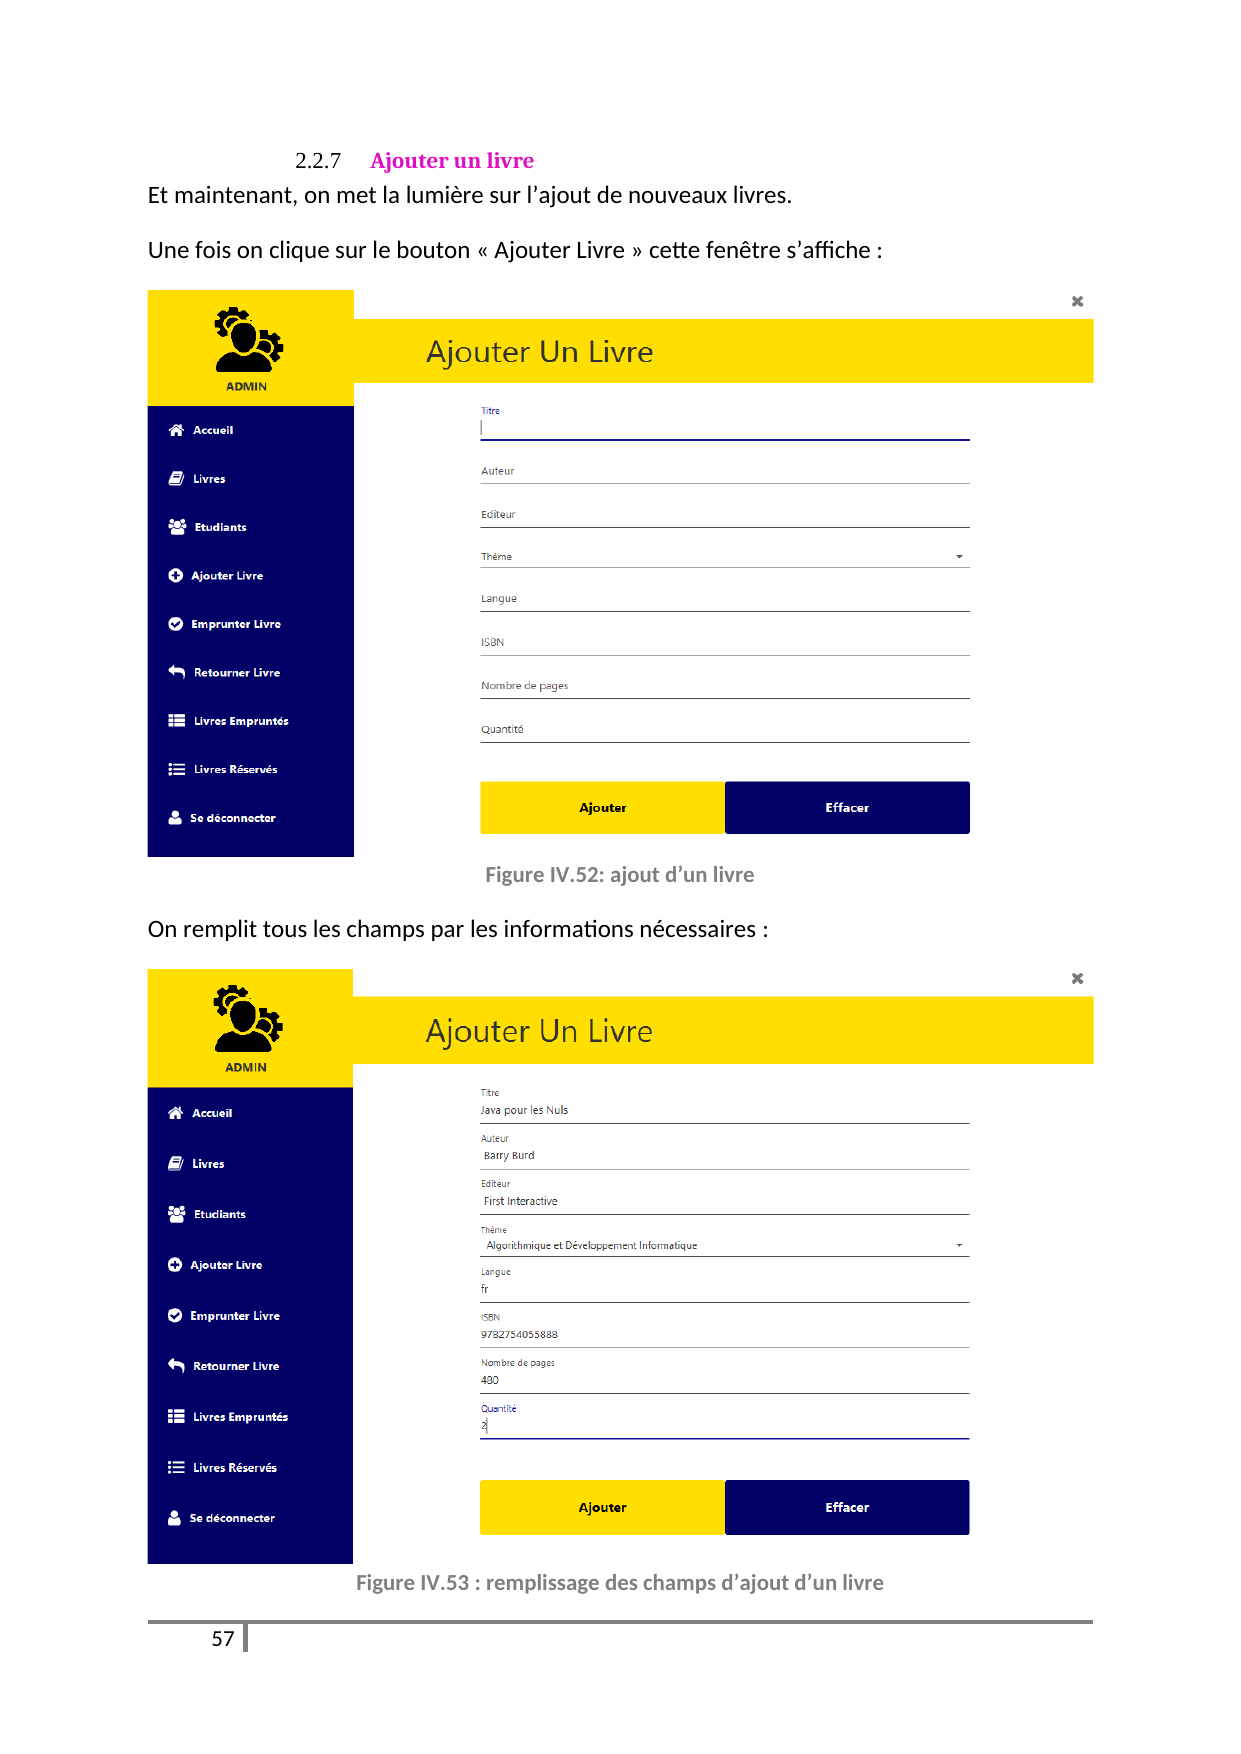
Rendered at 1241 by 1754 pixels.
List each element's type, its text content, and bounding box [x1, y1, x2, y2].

text Figure IV.53 : remplissage des champs d’ajout d’un livre [148, 1564, 1093, 1596]
picture [147, 290, 1094, 857]
text Une fois on clique sur le bouton « Ajouter Livre » cette fenêtre s’affiche : [148, 234, 1093, 265]
text Figure IV.52: ajout d’un livre [148, 857, 1093, 889]
picture [147, 969, 1094, 1564]
text On remplit tous les champs par les informations nécessaires : [148, 914, 1093, 944]
text Et maintenant, on met la lumière sur l’ajout de nouveaux livres. [148, 179, 1093, 209]
subtitle Ajouter un livre [295, 148, 1093, 175]
